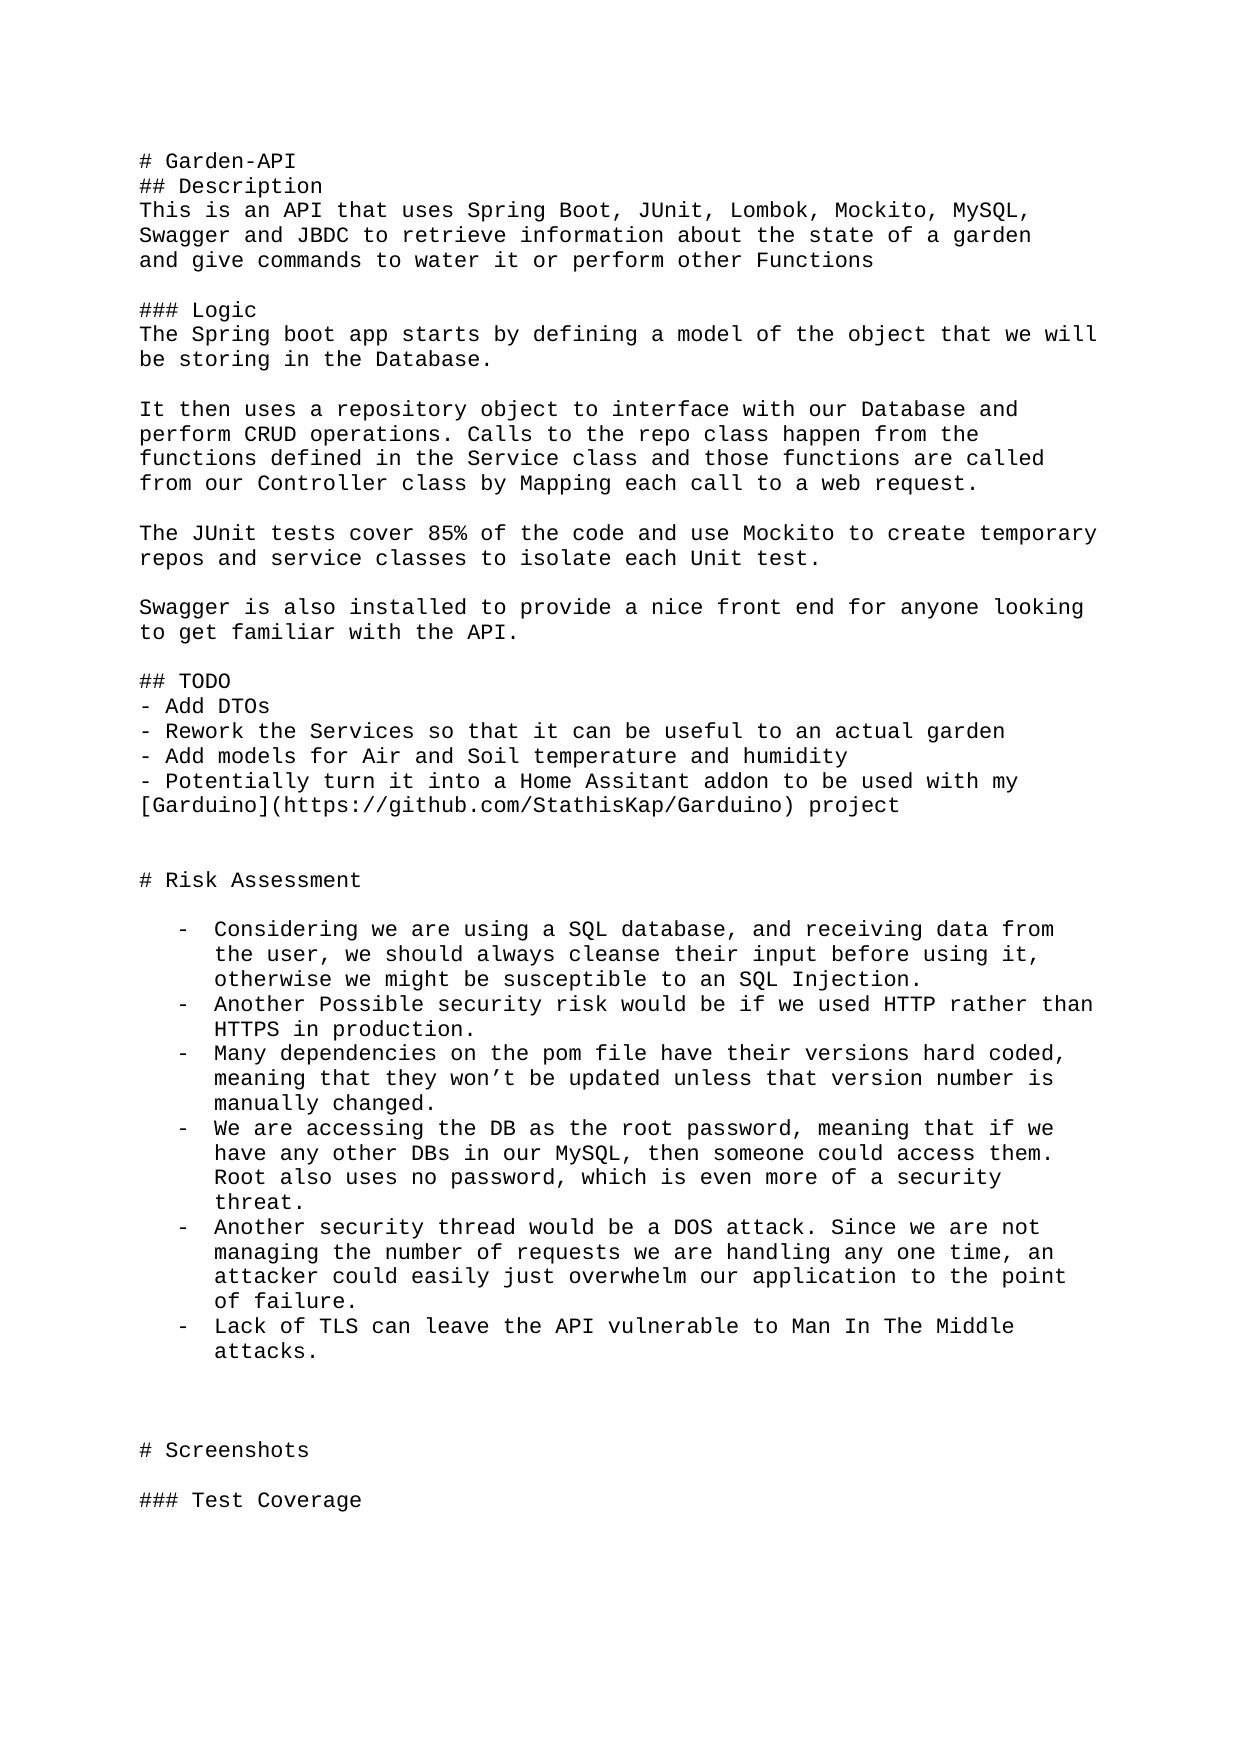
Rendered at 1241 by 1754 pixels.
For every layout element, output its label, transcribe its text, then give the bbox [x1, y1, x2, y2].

text # Risk Assessment [139, 869, 1101, 894]
text It then uses a repository object to interface with our Database and perform CRUD operations. Calls to the repo class happen from the functions defined in the Service class and those functions are called from our Controller class by Mapping each call to a web request. [139, 398, 1101, 497]
text - Potentially turn it into a Home Assitant addon to be used with my [Garduino](https://github.com/StathisKap/Garduino) project [139, 770, 1101, 819]
list Considering we are using a SQL database, and receiving data from the user, we should always cleanse their input before using it, otherwise we might be susceptible to an SQL Injection. [176, 918, 1101, 993]
text ### Logic [139, 299, 1101, 323]
list Another security thread would be a DOS attack. Since we are not managing the number of requests we are handling any one time, an attacker could easily just overwhelm our application to the point of failure. [176, 1216, 1101, 1315]
text - Add models for Air and Soil temperature and humidity [139, 745, 1101, 770]
text The JUnit tests cover 85% of the code and use Mockito to create temporary repos and service classes to isolate each Unit test. [139, 522, 1101, 571]
list Another Possible security risk would be if we used HTTP rather than HTTPS in production. [176, 993, 1101, 1042]
text The Spring boot app starts by defining a model of the object that we will be storing in the Database. [139, 323, 1101, 373]
text # Garden-API [139, 150, 1101, 175]
list Lack of TLS can leave the API vulnerable to Man In The Middle attacks. [176, 1315, 1101, 1365]
text ## Description [139, 175, 1101, 199]
text Swagger is also installed to provide a nice front end for anyone looking to get familiar with the API. [139, 596, 1101, 646]
text and give commands to water it or perform other Functions [139, 249, 1101, 274]
text ### Test Coverage [139, 1489, 1101, 1513]
list We are accessing the DB as the root password, meaning that if we have any other DBs in our MySQL, then someone could access them. Root also uses no password, which is even more of a security threat. [176, 1117, 1101, 1216]
list Many dependencies on the pom file have their versions hard coded, meaning that they won’t be updated unless that version number is manually changed. [176, 1042, 1101, 1117]
text - Add DTOs [139, 695, 1101, 720]
text ## TODO [139, 671, 1101, 695]
text This is an API that uses Spring Boot, JUnit, Lombok, Mockito, MySQL, Swagger and JBDC to retrieve information about the state of a garden [139, 199, 1101, 249]
text # Screenshots [139, 1439, 1101, 1464]
text - Rework the Services so that it can be useful to an actual garden [139, 720, 1101, 745]
